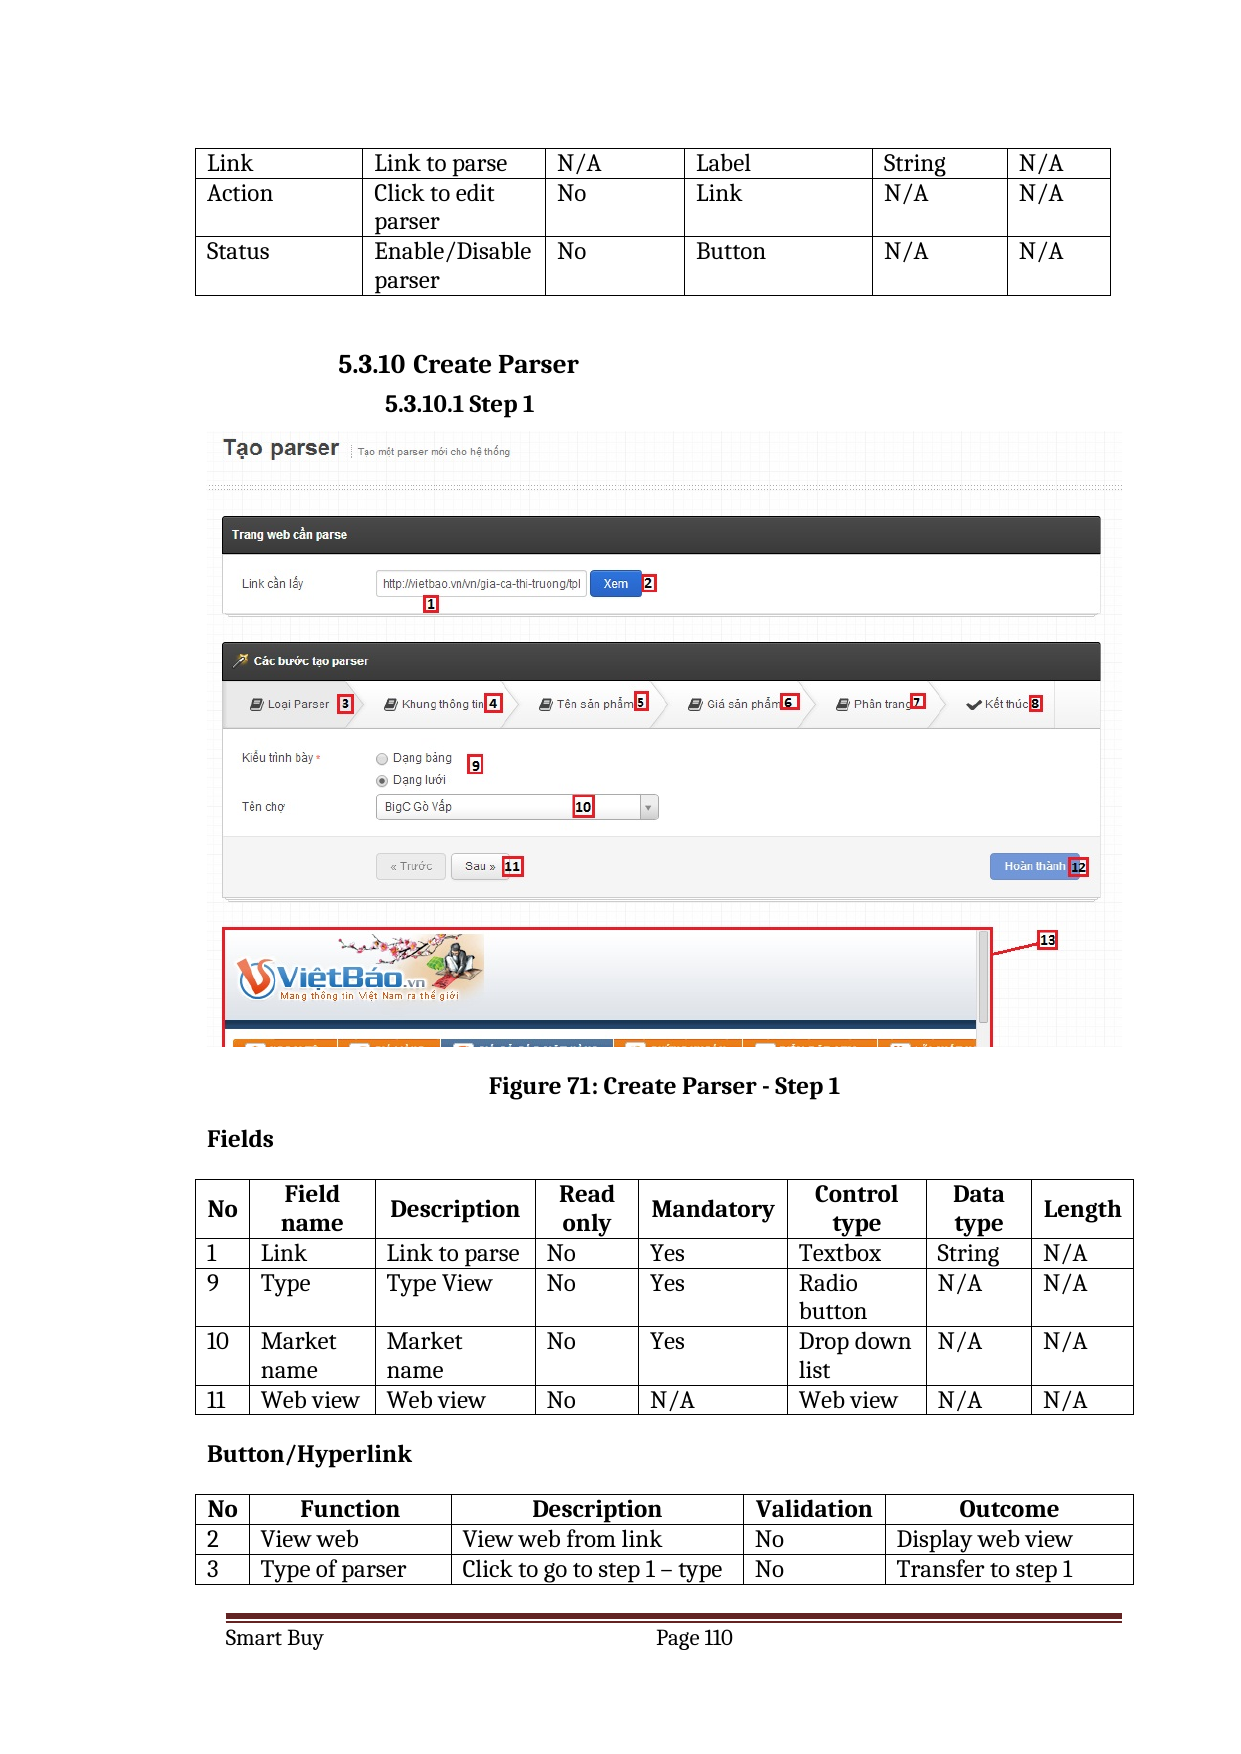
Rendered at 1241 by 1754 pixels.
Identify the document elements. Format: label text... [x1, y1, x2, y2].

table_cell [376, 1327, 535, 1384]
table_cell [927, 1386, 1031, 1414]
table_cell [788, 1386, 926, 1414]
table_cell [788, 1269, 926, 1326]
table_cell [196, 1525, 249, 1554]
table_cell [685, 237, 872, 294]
text Fields [207, 1125, 1122, 1154]
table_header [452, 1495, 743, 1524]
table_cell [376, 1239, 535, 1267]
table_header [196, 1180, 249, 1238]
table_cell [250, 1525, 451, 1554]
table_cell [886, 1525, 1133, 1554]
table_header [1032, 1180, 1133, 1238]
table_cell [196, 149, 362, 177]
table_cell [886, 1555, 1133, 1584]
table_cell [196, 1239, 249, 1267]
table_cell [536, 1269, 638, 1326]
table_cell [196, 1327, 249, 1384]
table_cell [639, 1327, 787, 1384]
text Figure 71: Create Parser - Step 1 [207, 1072, 1122, 1100]
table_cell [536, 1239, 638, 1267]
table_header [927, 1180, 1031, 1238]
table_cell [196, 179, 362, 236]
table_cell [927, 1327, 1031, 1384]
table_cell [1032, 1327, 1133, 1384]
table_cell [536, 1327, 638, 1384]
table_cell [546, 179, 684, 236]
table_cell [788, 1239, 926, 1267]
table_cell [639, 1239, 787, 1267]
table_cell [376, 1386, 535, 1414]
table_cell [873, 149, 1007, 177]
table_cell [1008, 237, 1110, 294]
text Button/Hyperlink [207, 1440, 1122, 1469]
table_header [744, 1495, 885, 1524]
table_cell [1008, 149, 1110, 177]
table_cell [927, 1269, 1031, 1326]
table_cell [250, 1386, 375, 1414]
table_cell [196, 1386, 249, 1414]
subtitle Step 1 [385, 390, 1122, 419]
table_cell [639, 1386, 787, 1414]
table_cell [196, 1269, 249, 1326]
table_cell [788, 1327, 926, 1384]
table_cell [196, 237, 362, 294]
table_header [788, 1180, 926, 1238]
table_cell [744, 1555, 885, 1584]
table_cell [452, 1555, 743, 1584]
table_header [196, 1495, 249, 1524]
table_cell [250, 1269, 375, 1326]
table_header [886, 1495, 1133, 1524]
subtitle Create Parser [338, 349, 1122, 380]
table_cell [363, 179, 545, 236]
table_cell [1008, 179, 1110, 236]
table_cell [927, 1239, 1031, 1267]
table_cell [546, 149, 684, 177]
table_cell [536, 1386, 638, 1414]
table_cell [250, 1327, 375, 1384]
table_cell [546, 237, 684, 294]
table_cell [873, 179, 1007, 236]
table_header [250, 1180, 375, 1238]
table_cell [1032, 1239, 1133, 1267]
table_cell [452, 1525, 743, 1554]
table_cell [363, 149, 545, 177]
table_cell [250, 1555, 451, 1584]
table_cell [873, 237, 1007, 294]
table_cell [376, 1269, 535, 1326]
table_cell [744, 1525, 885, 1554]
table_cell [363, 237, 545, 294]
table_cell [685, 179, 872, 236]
picture [206, 431, 1123, 1047]
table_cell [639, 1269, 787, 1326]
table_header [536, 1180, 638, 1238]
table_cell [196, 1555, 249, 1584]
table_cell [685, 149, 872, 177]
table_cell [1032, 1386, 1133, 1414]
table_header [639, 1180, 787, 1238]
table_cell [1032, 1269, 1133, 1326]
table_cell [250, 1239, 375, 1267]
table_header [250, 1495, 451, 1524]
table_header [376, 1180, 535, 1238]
